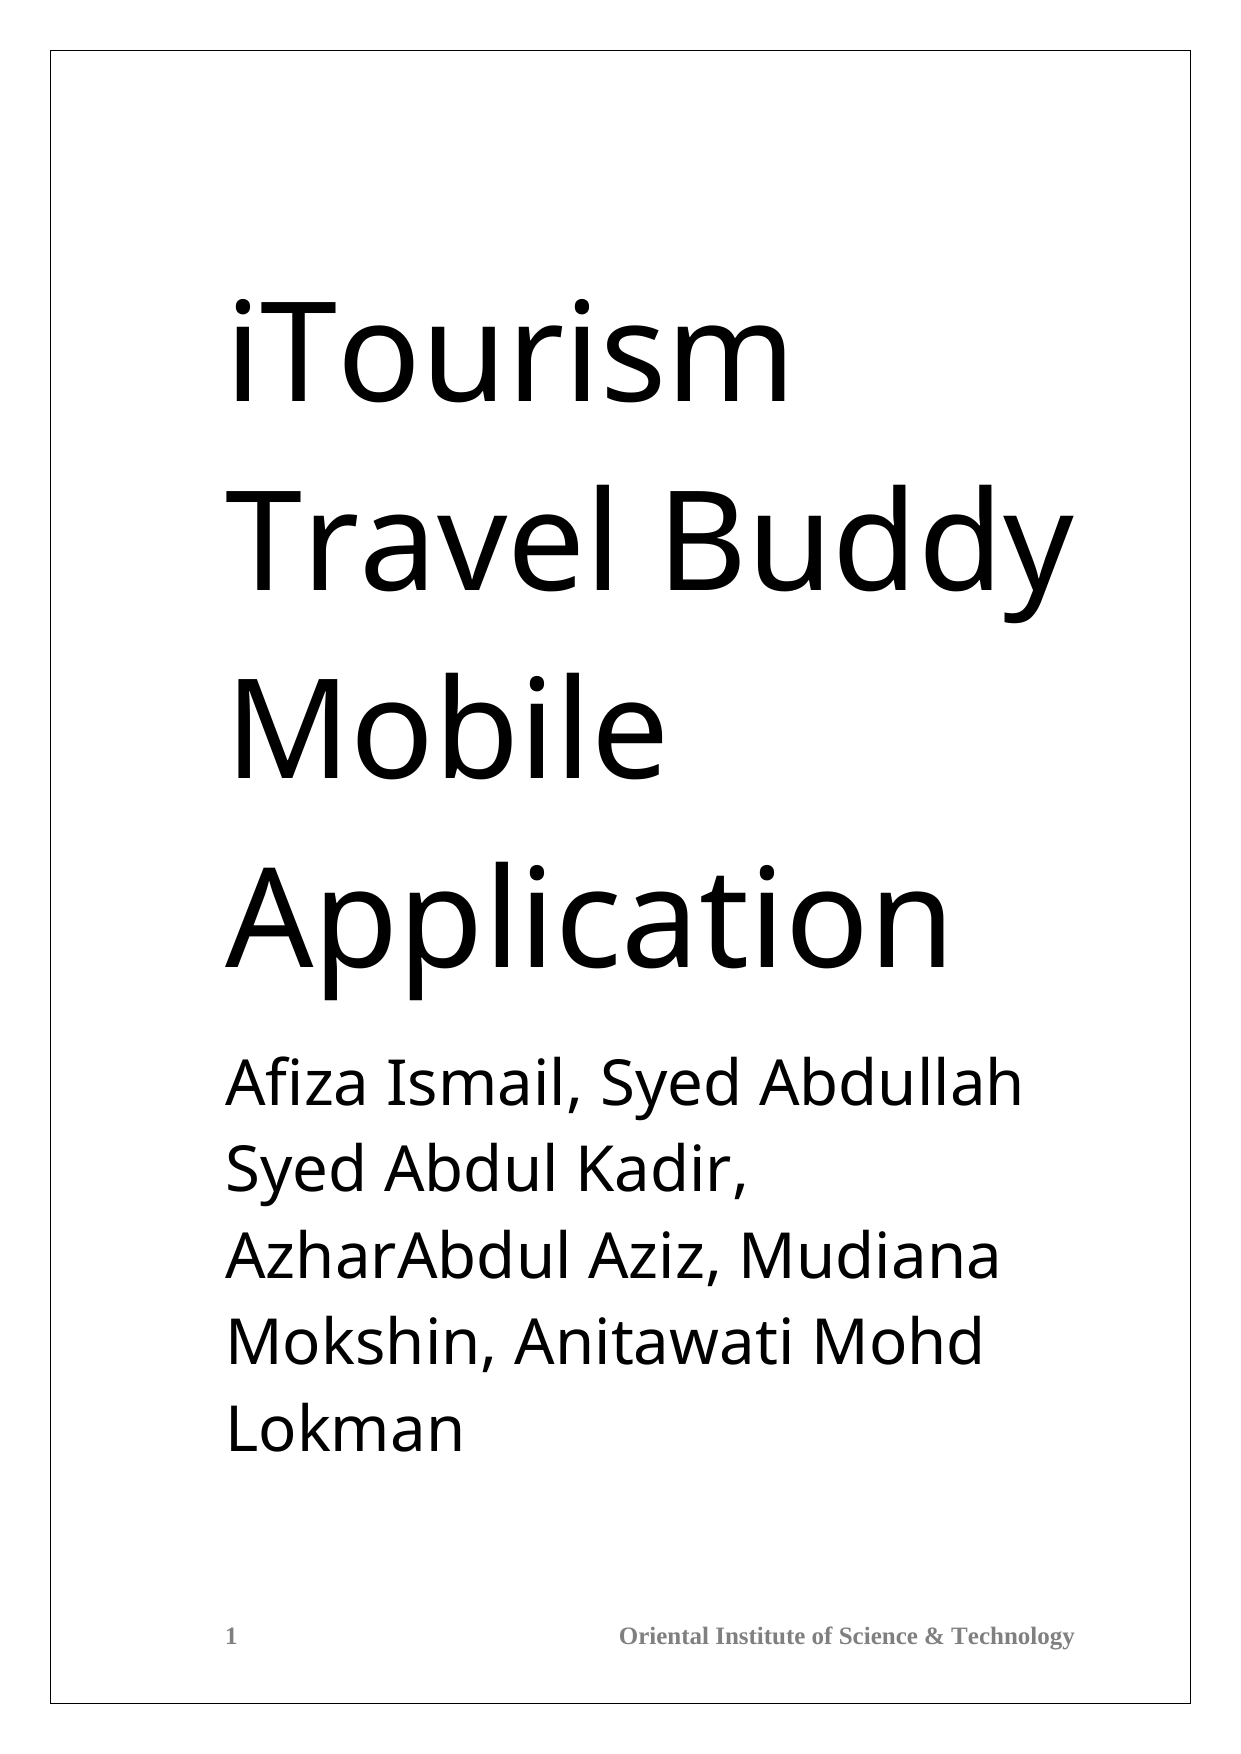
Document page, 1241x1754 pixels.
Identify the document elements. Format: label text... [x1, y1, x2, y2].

text Afiza Ismail, Syed Abdullah Syed Abdul Kadir, AzharAbdul Aziz, Mudiana Mokshin, Anitawati Mohd Lokman [225, 1037, 1090, 1470]
text iTourism Travel Buddy Mobile Application [225, 253, 1090, 1008]
